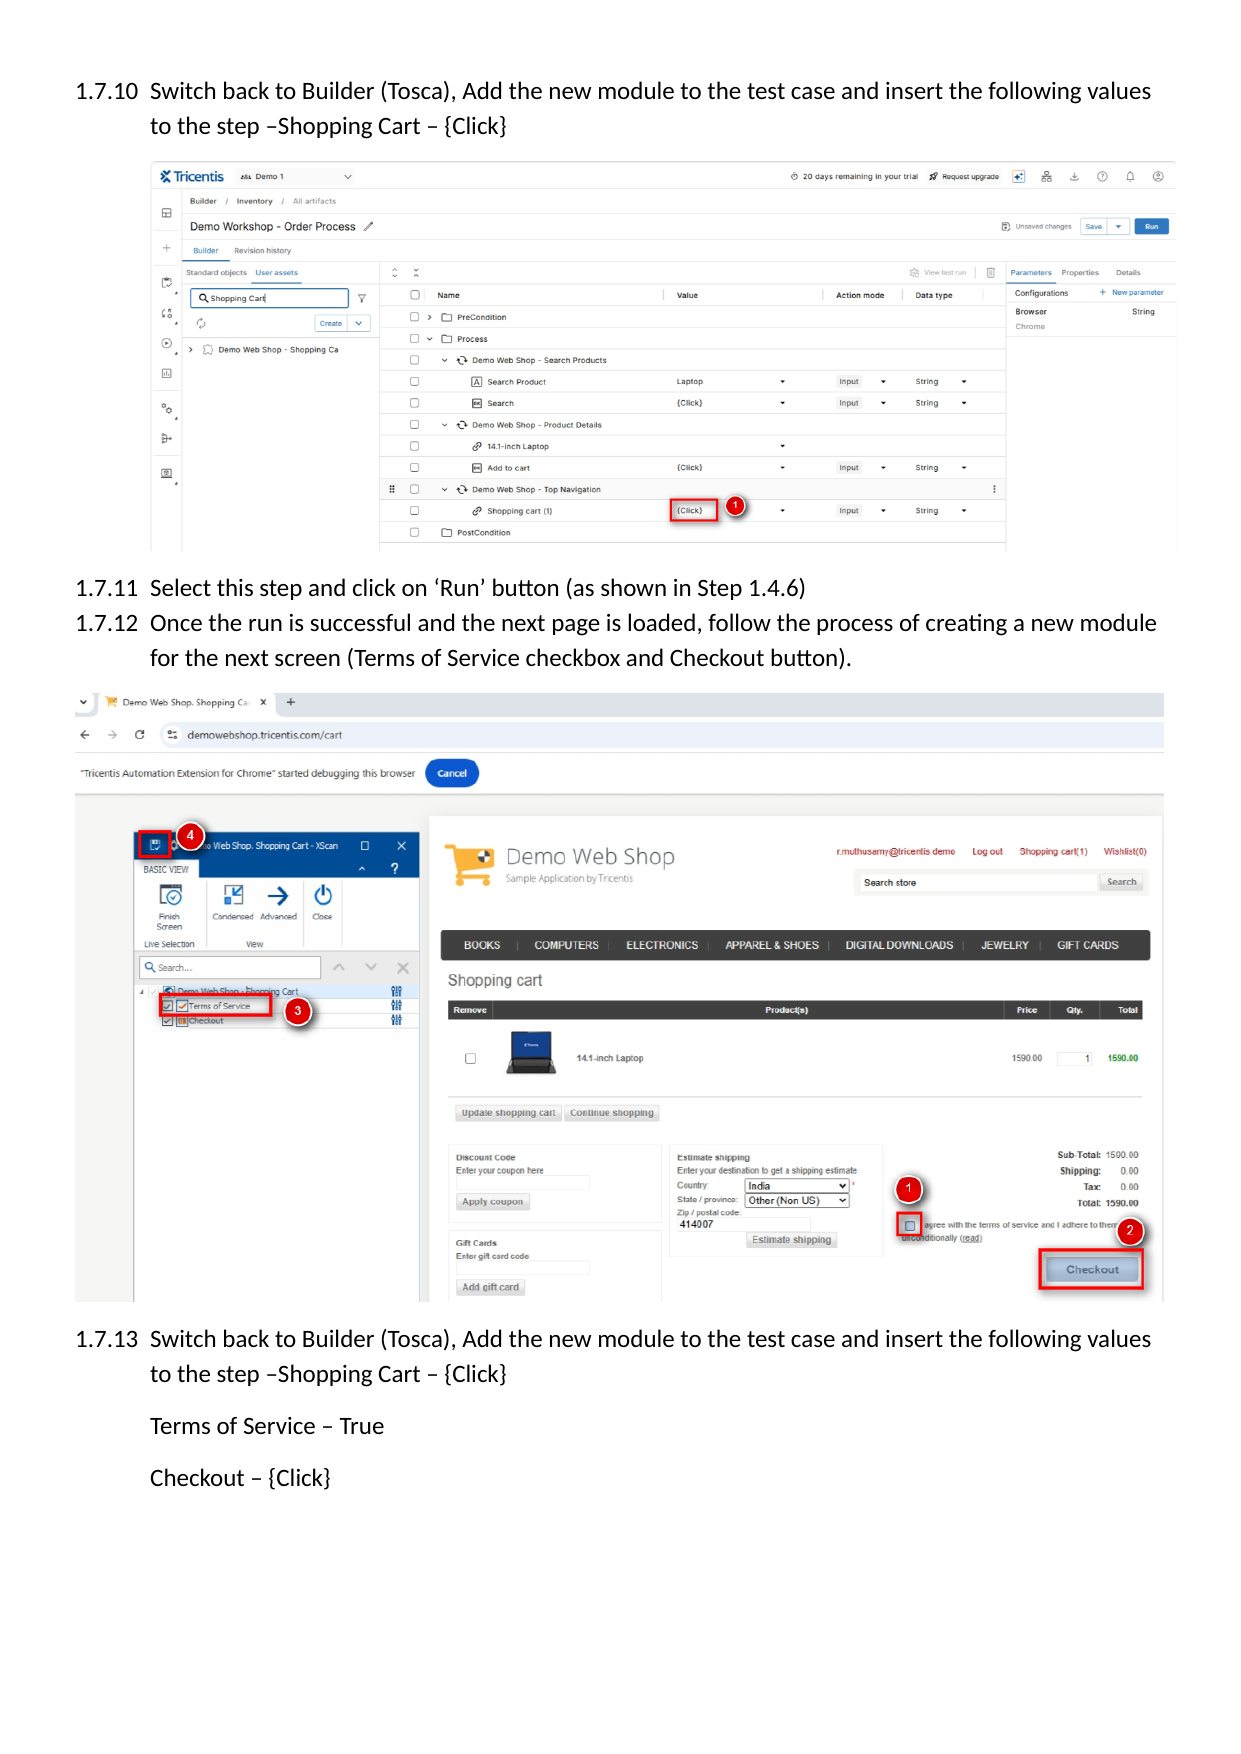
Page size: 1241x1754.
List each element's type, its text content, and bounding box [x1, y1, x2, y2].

picture [150, 161, 1177, 551]
list Select this step and click on ‘Run’ button (as shown in Step 1.4.6) [75, 572, 1165, 603]
text Checkout – {Click} [150, 1462, 1165, 1492]
picture [75, 693, 1164, 1302]
list Once the run is successful and the next page is loaded, follow the process of creating a new module for the next screen (Terms of Service checkbox and Checkout button). [75, 607, 1165, 673]
list Switch back to Builder (Tosca), Add the new module to the test case and insert the following values to the step –Shopping Cart – {Click} [75, 75, 1165, 141]
text Terms of Service – True [150, 1410, 1165, 1441]
list Switch back to Builder (Tosca), Add the new module to the test case and insert the following values to the step –Shopping Cart – {Click} [75, 1323, 1165, 1389]
